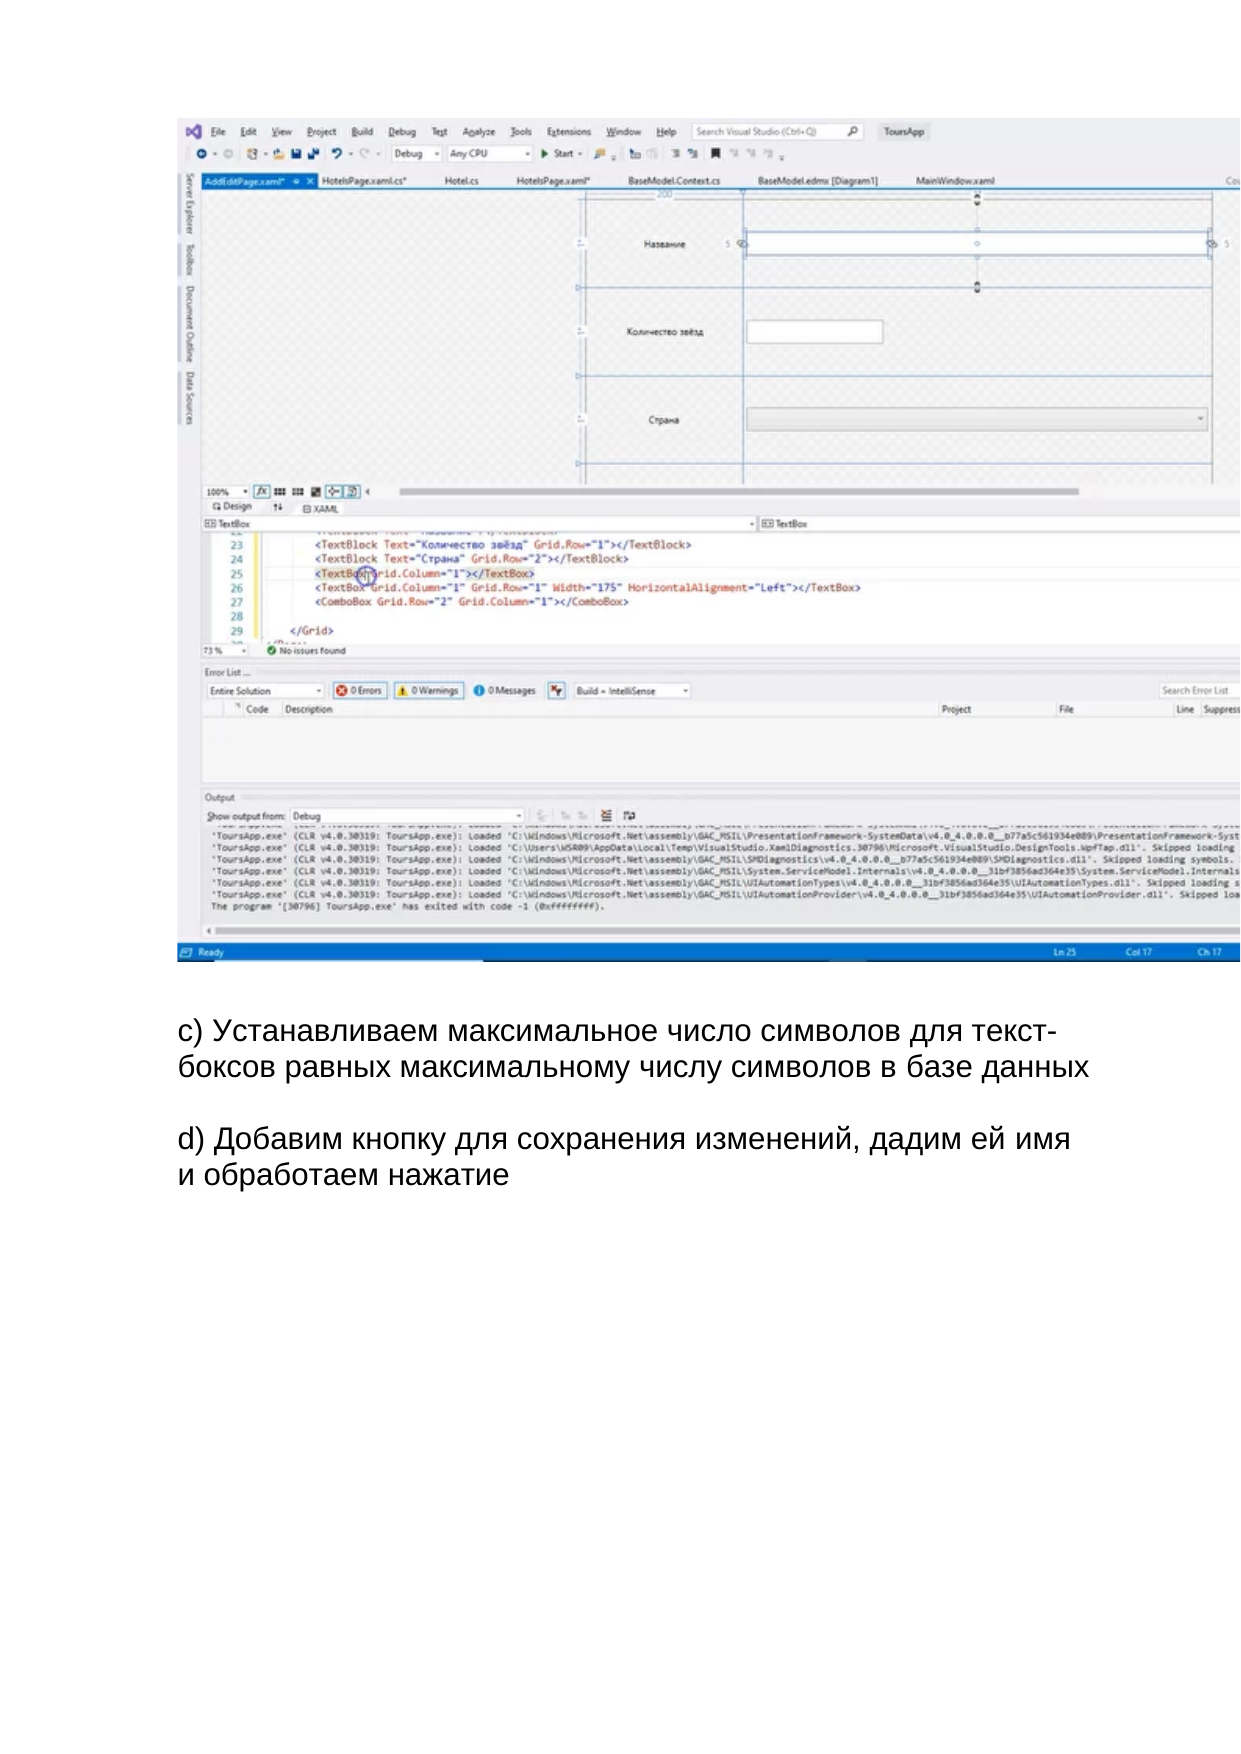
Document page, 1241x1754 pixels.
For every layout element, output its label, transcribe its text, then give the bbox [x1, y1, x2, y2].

picture [177, 118, 1241, 962]
text c) Устанавливаем максимальное число символов для текст-боксов равных максимальному числу символов в базе данных d) Добавим кнопку для сохранения изменений, дадим ей имя и обработаем нажатие [177, 1012, 1152, 1192]
